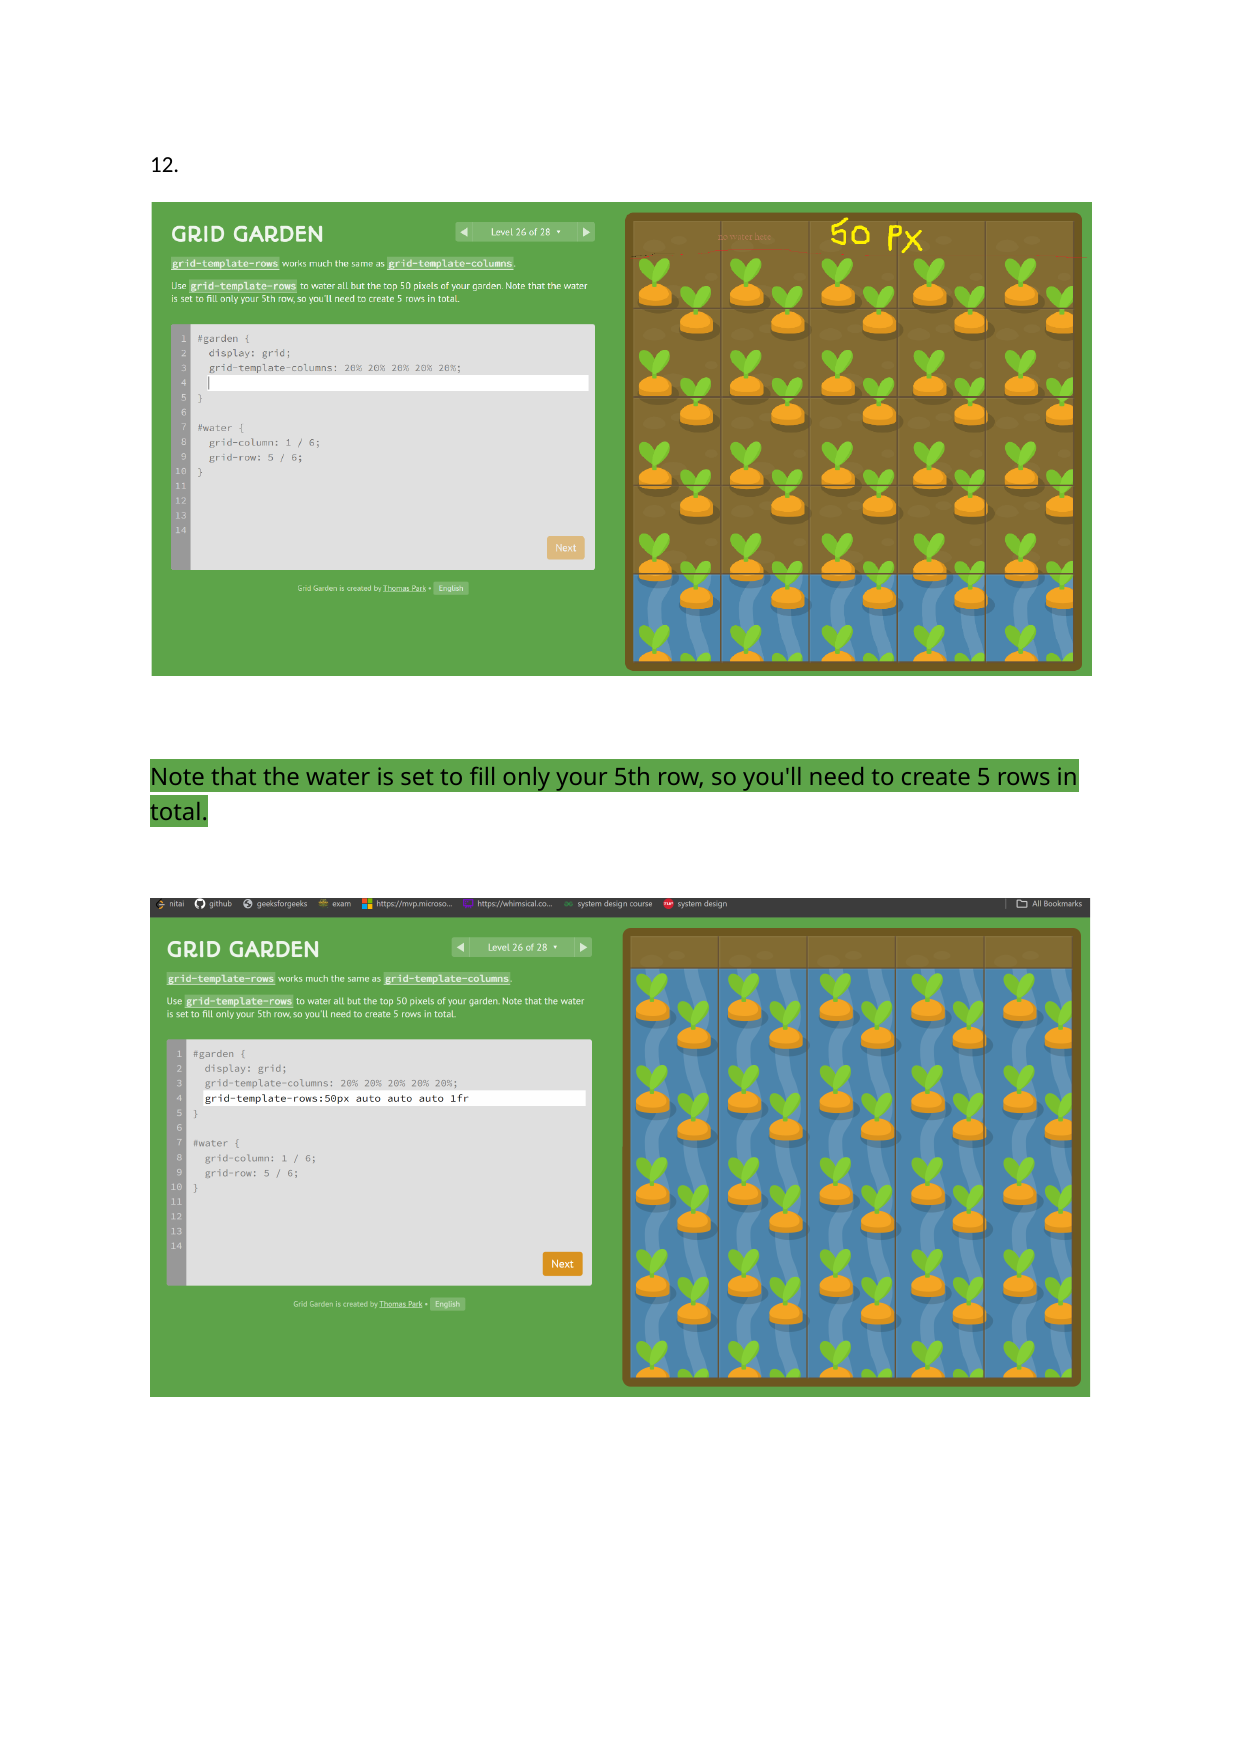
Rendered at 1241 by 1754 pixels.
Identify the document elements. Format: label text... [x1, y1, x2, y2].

text Note that the water is set to fill only your 5th row, so you'll need to create 5 rows in total. [150, 759, 1090, 827]
picture [151, 202, 1092, 676]
text 12. [150, 150, 1090, 178]
picture [150, 898, 1091, 1397]
